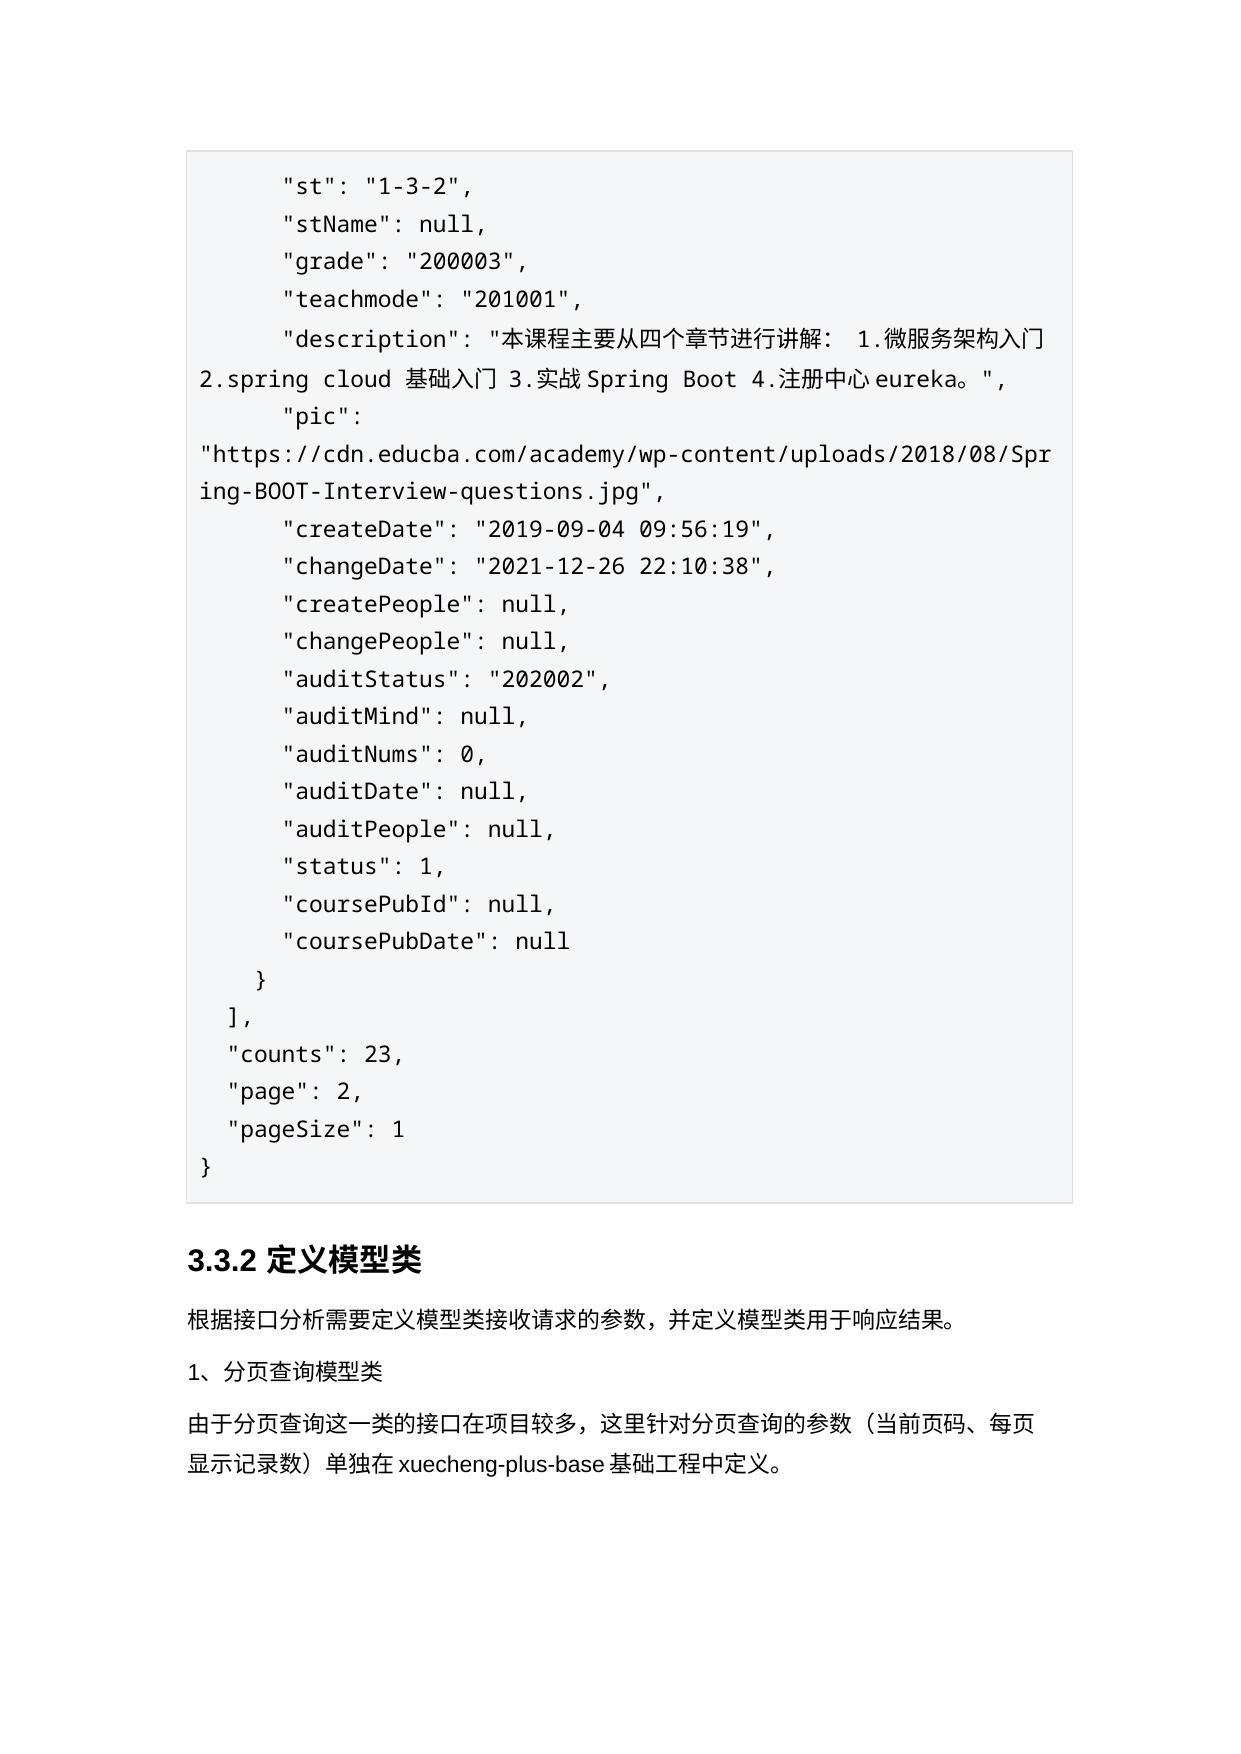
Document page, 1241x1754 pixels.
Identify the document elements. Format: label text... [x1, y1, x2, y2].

text 1、分页查询模型类 [187, 1354, 1053, 1387]
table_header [187, 152, 1072, 1202]
text 根据接口分析需要定义模型类接收请求的参数，并定义模型类用于响应结果。 [187, 1301, 1053, 1335]
text 3.3.2 定义模型类 [187, 1235, 1053, 1280]
text 由于分页查询这一类的接口在项目较多，这里针对分页查询的参数（当前页码、每页显示记录数）单独在xuecheng-plus-base基础工程中定义。 [187, 1406, 1053, 1479]
